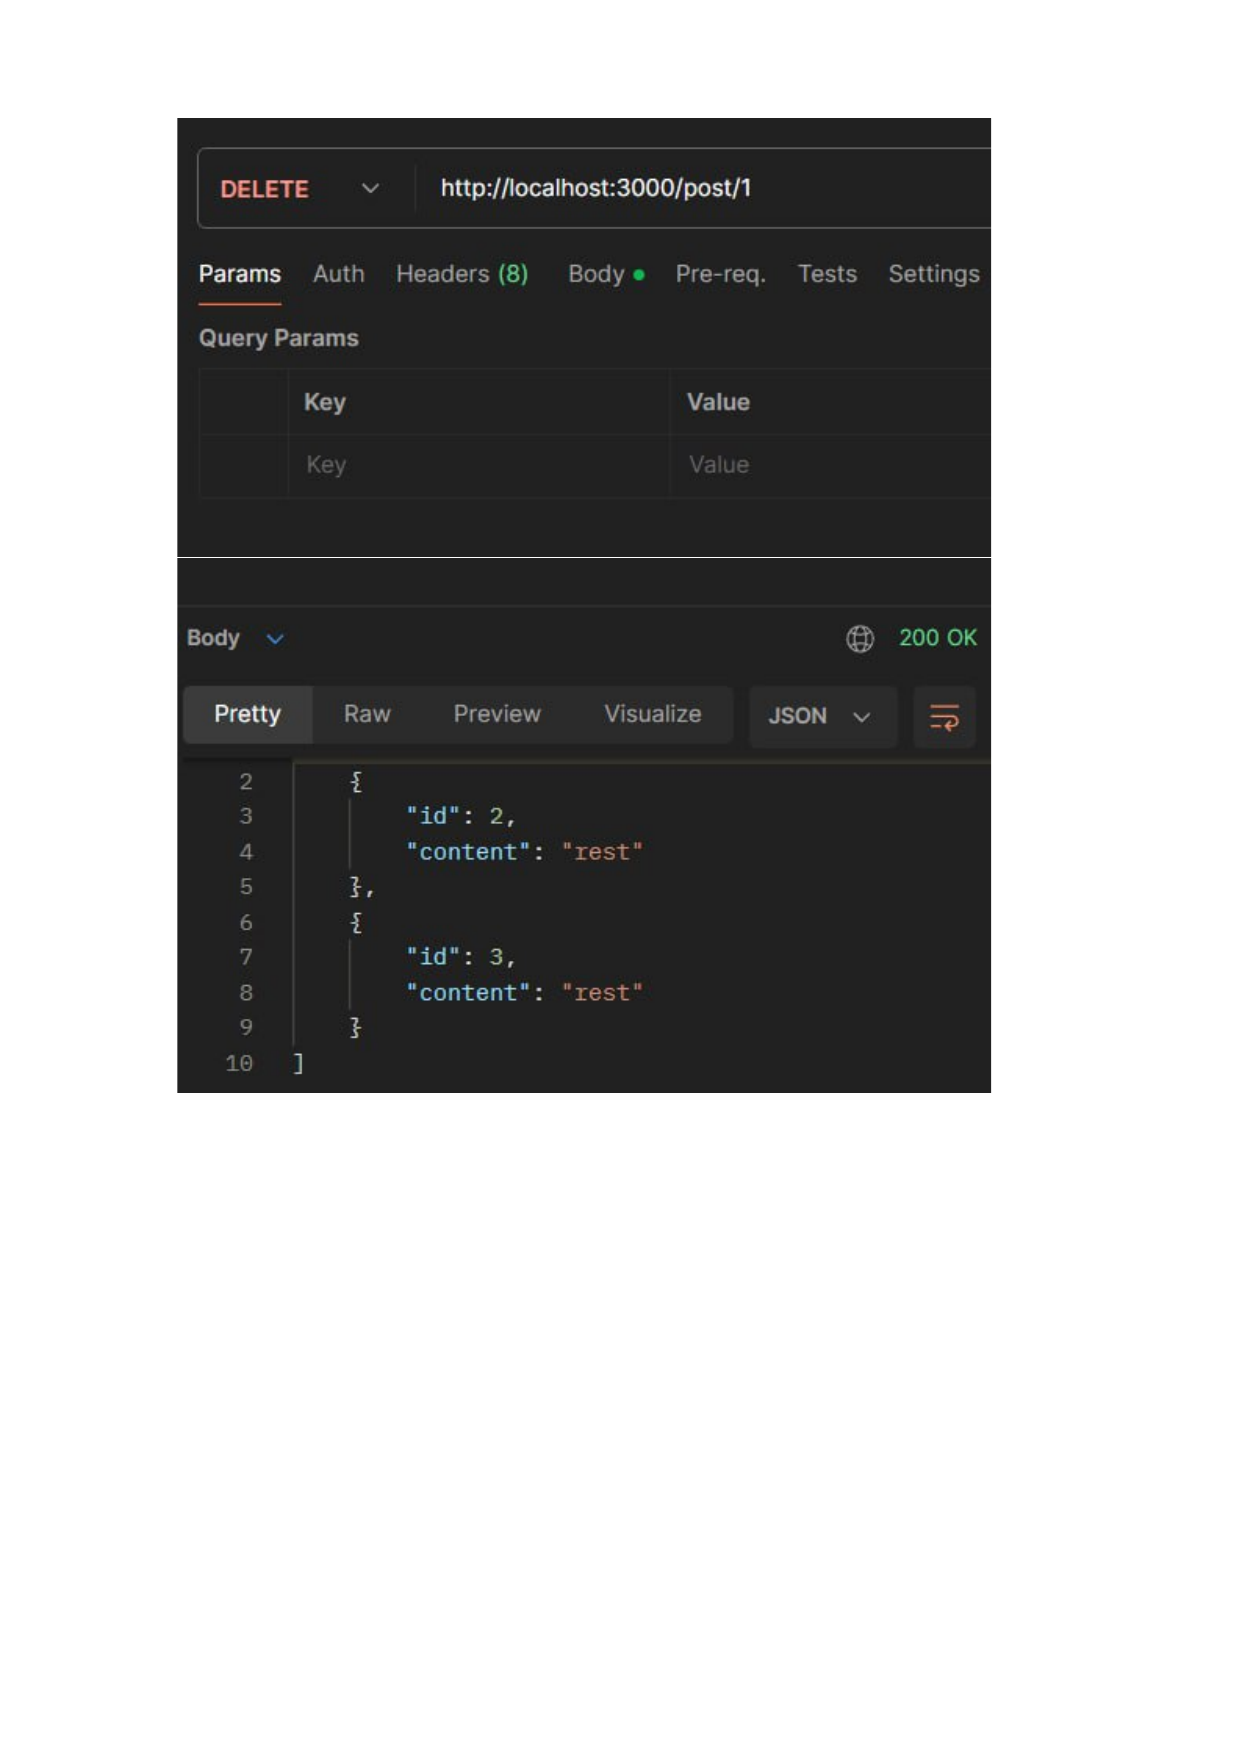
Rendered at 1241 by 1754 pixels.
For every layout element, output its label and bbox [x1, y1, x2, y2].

picture [177, 558, 992, 1093]
picture [177, 118, 992, 557]
